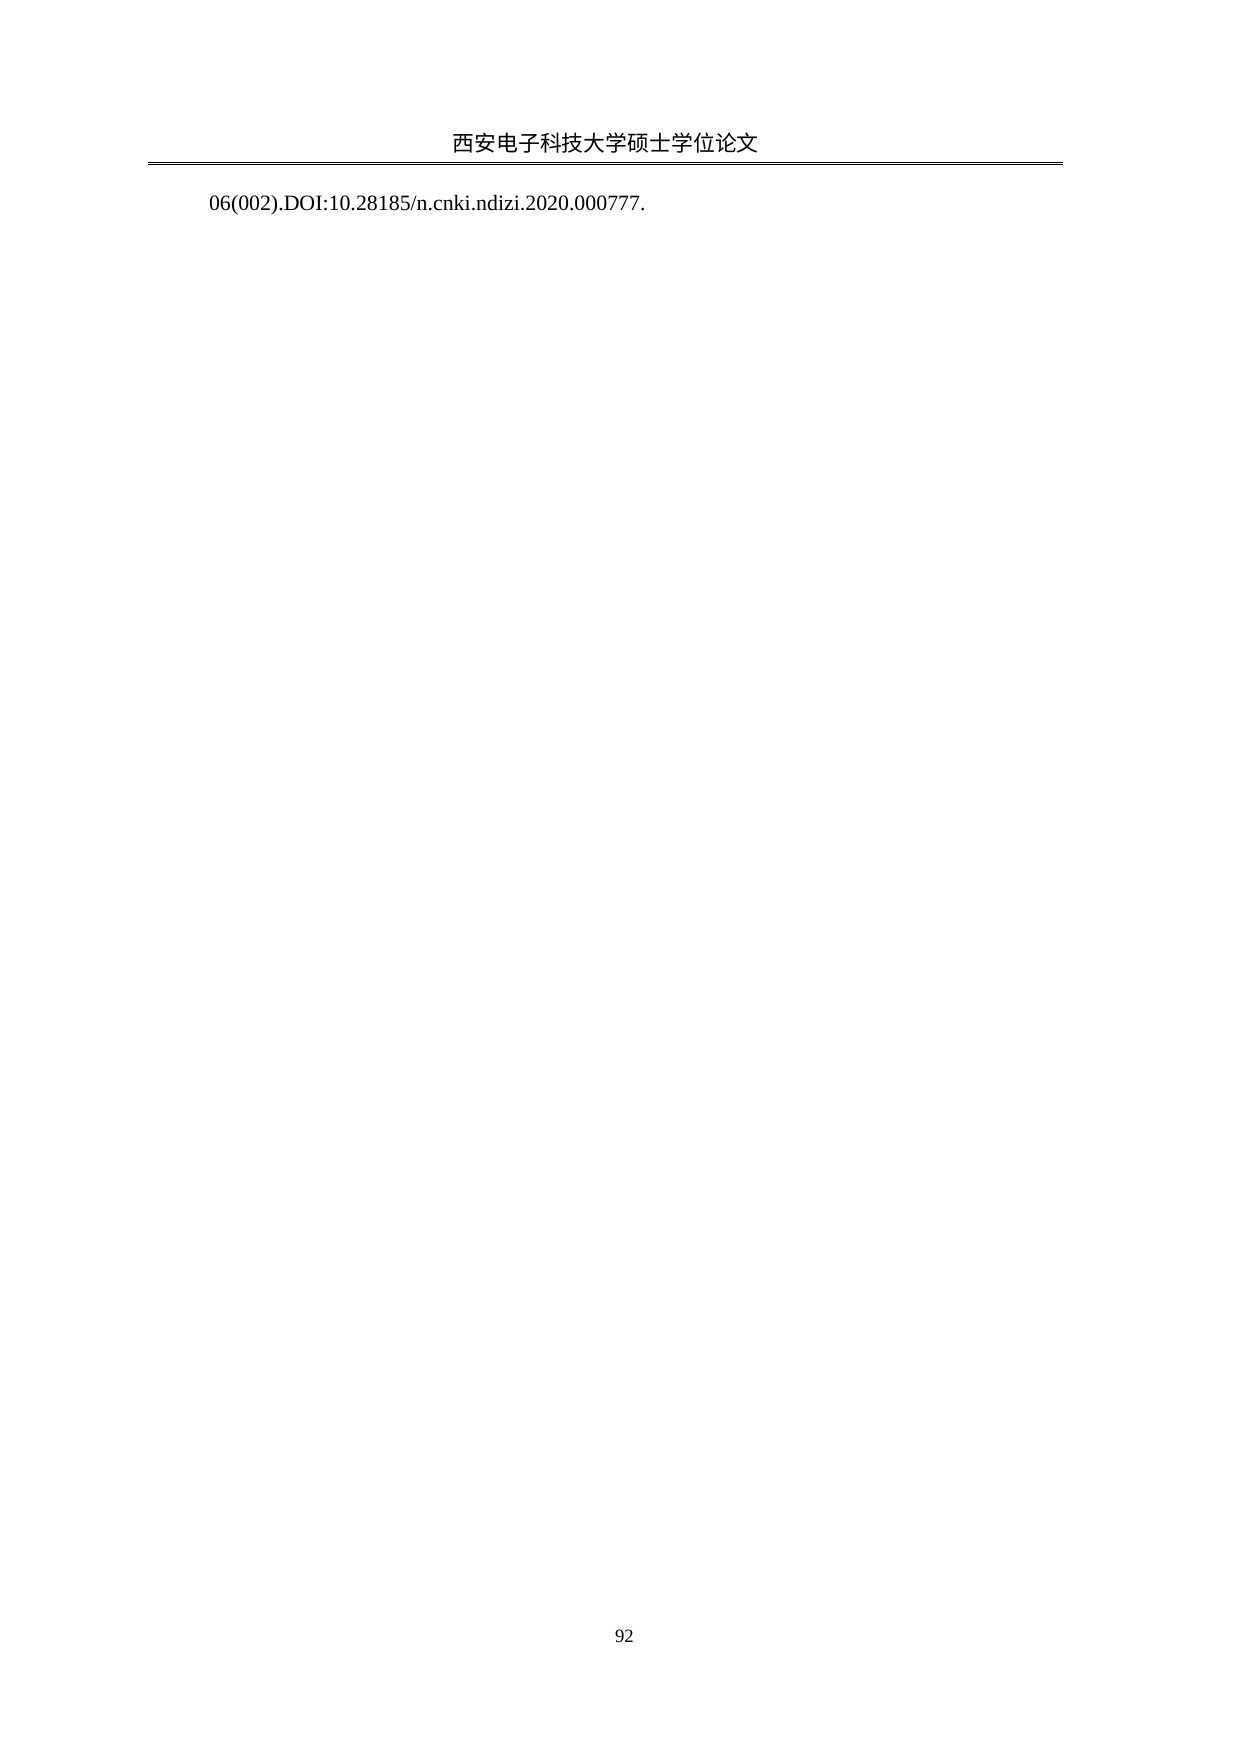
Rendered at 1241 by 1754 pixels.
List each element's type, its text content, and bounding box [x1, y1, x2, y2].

text 新思科技中国市场部. 从EDA工具演变史看芯片创新之未来[N]. 电子报,2020-12-06(002).DOI:10.28185/n.cnki.ndizi.2020.000777. [158, 177, 1063, 219]
